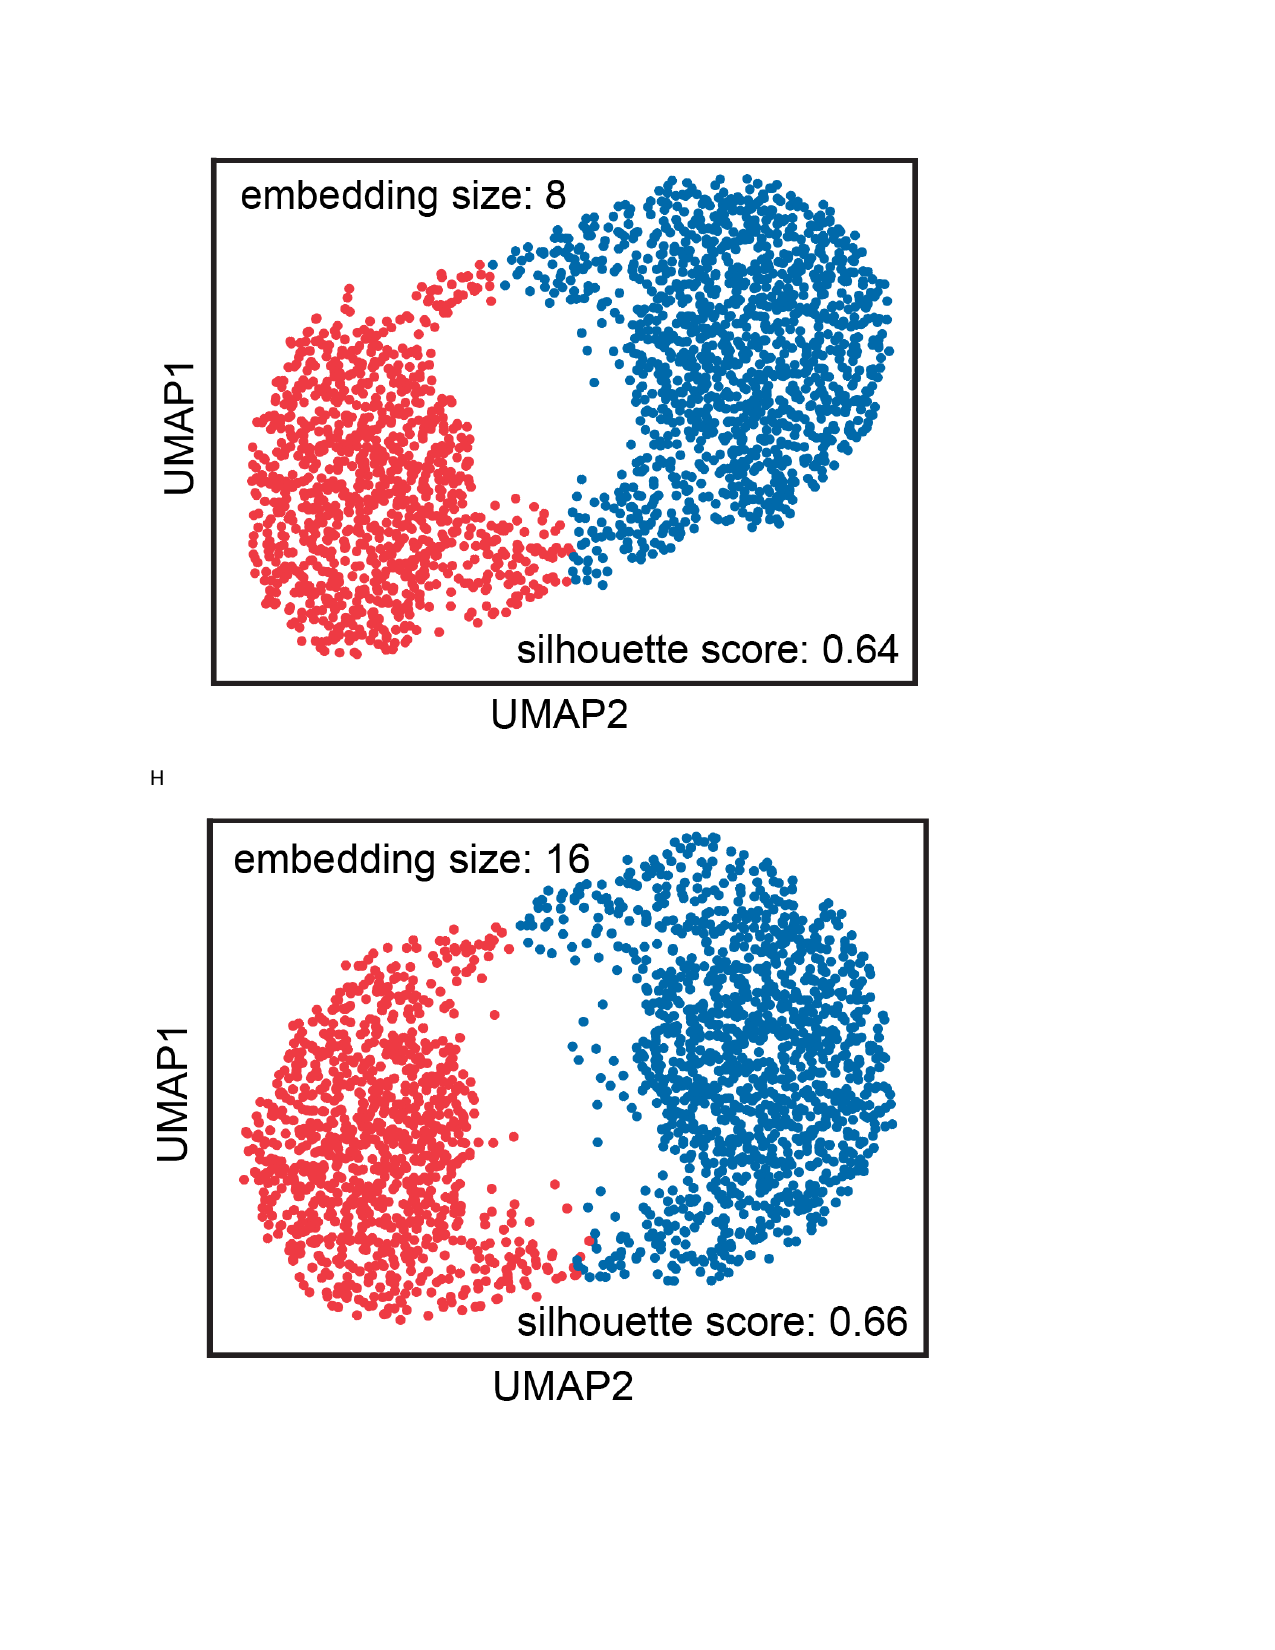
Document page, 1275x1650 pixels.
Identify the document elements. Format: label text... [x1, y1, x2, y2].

picture [150, 150, 930, 744]
picture [150, 809, 941, 1409]
text H [150, 763, 1125, 791]
